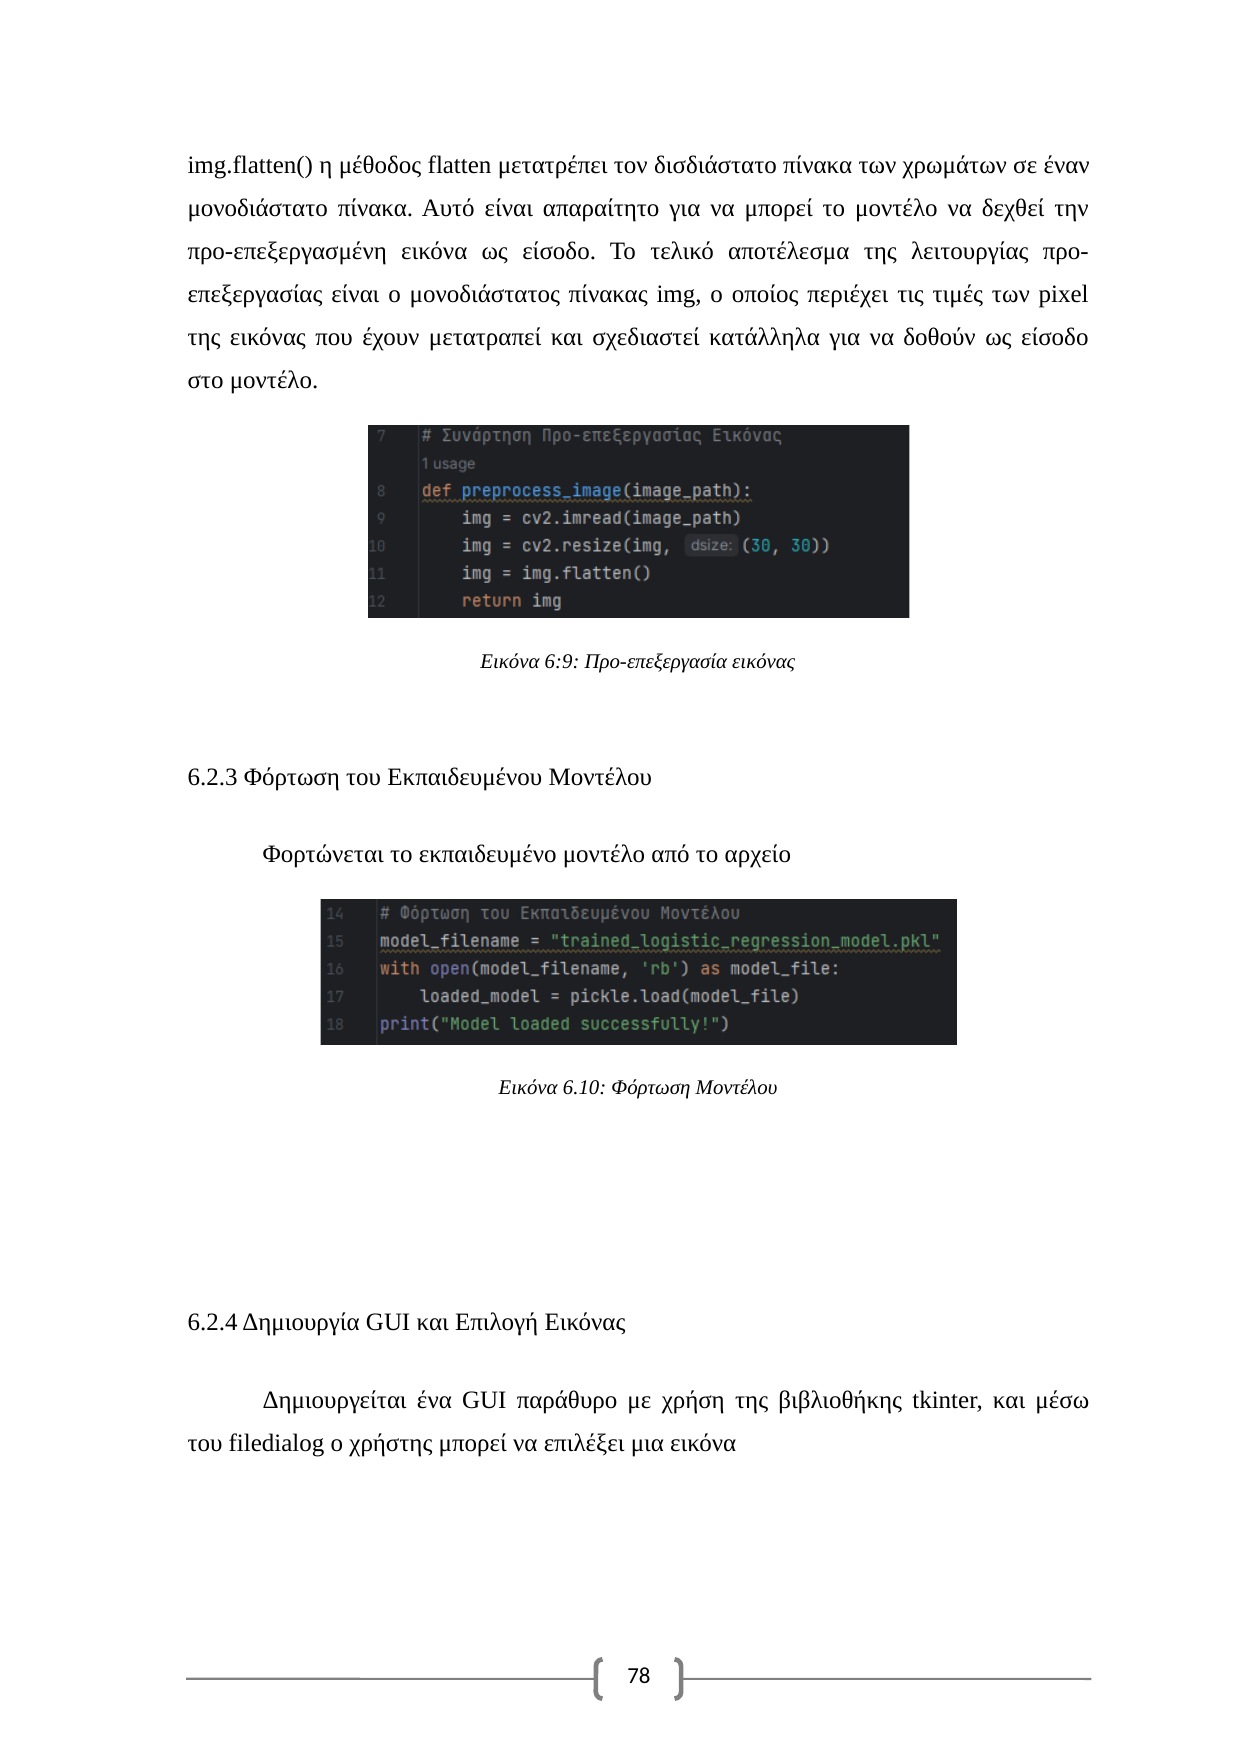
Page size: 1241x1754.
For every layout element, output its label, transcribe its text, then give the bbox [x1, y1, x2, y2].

picture [368, 425, 910, 618]
subtitle 6.2.3 Φόρτωση του Εκπαιδευμένου Μοντέλου [187, 762, 1090, 790]
subtitle 6.2.4 Δημιουργία GUI και Επιλογή Εικόνας [187, 1307, 1090, 1336]
picture [320, 899, 957, 1045]
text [187, 150, 1090, 394]
text Φορτώνεται το εκπαιδευμένο μοντέλο από το αρχείο [187, 839, 1090, 868]
text Δημιουργείται ένα GUI παράθυρο με χρήση της βιβλιοθήκης tkinter, και μέσω του filedialog ο χρήστης μπορεί να επιλέξει μια εικόνα [187, 1385, 1090, 1457]
